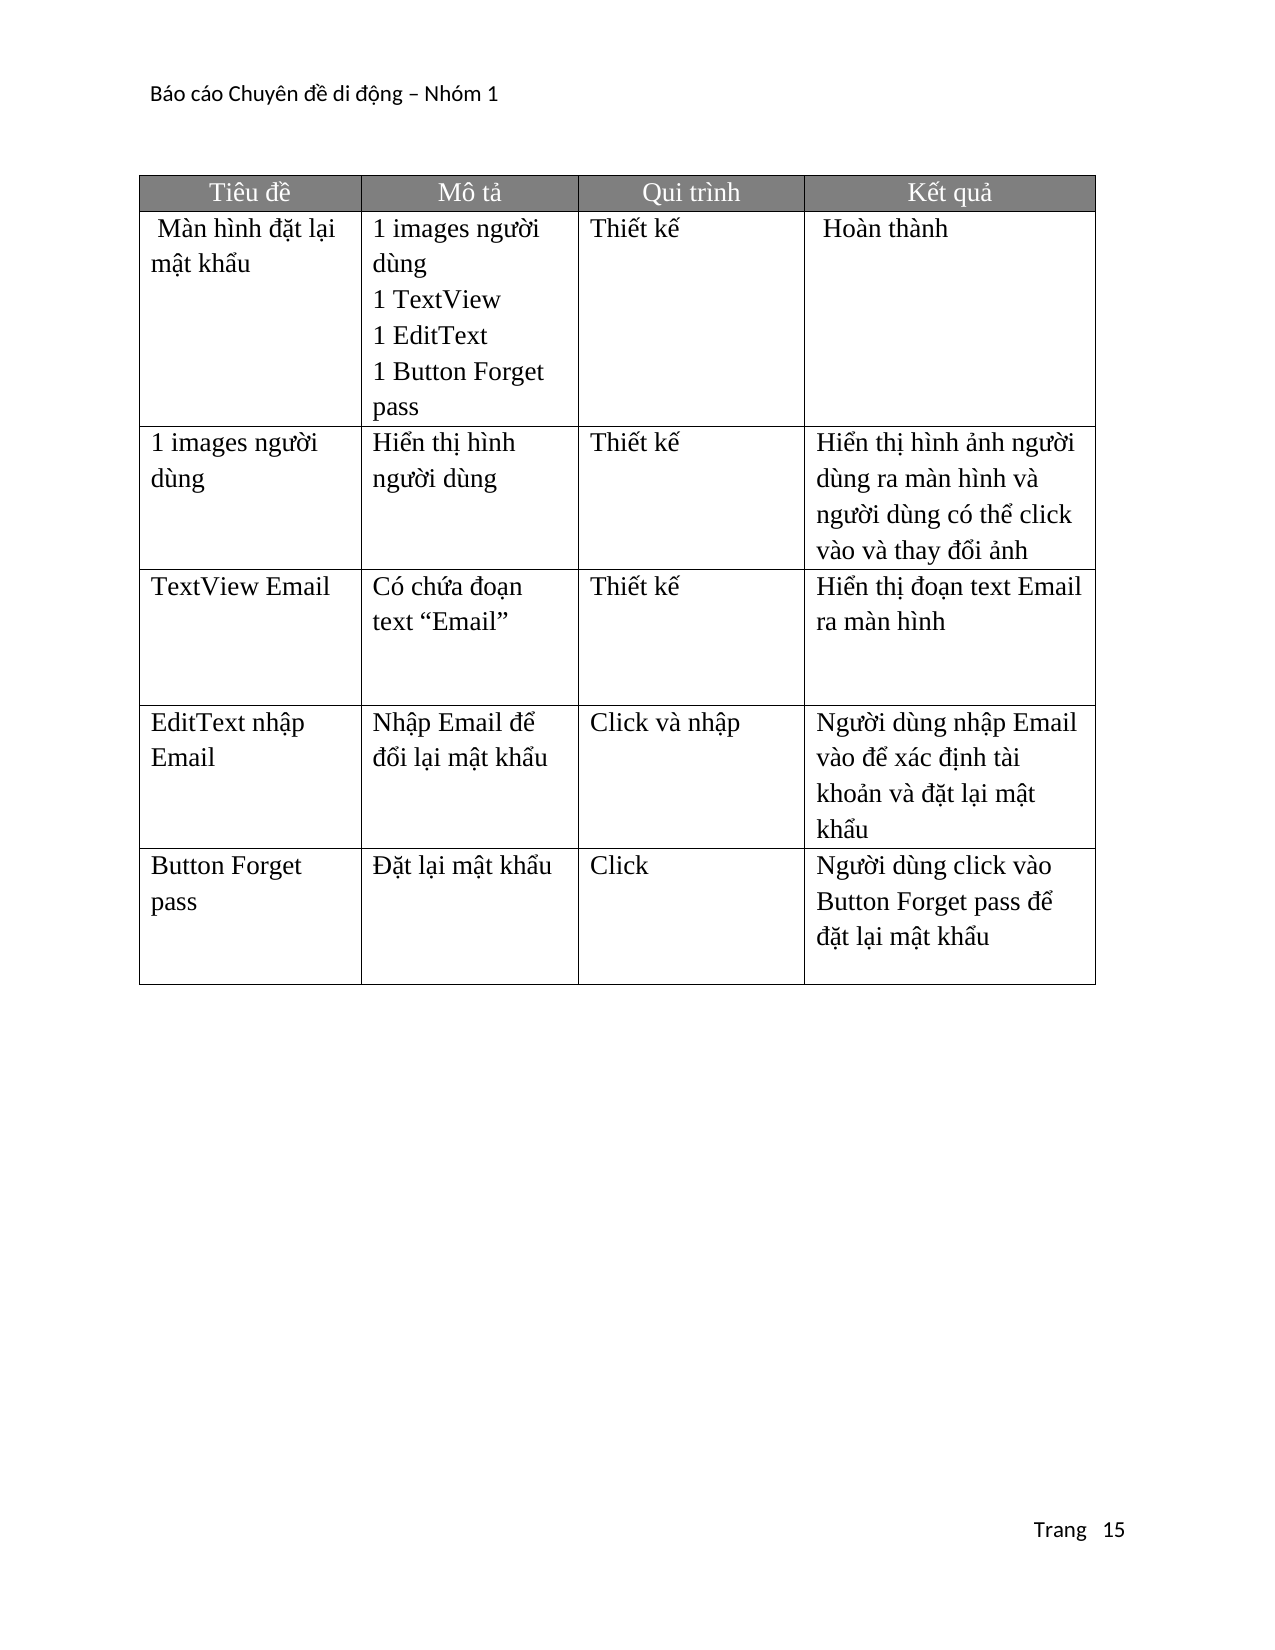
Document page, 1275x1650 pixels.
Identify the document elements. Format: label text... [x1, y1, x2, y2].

table_cell Click [579, 849, 804, 984]
table_header Mô tả [362, 176, 578, 211]
table_cell Đặt lại mật khẩu [362, 849, 578, 984]
table_cell 1 images người dùng [140, 427, 361, 569]
table_cell Hiển thị hình người dùng [362, 427, 578, 569]
table_cell Hiển thị hình ảnh người dùng ra màn hình và người dùng có thể click vào và thay đổi ảnh [805, 427, 1095, 569]
table_cell Có chứa đoạn text “Email” [362, 570, 578, 705]
table_header Tiêu đề [140, 176, 361, 211]
table_cell Hiển thị đoạn text Email ra màn hình [805, 570, 1095, 705]
table_cell Màn hình đặt lại mật khẩu [140, 212, 361, 426]
table_header Qui trình [579, 176, 804, 211]
table_cell Hoàn thành [805, 212, 1095, 426]
table_cell Người dùng click vào Button Forget pass để đặt lại mật khẩu [805, 849, 1095, 984]
table_cell EditText nhập Email [140, 706, 361, 848]
table_cell Click và nhập [579, 706, 804, 848]
table_cell Người dùng nhập Email vào để xác định tài khoản và đặt lại mật khẩu [805, 706, 1095, 848]
table_cell TextView Email [140, 570, 361, 705]
table_cell Nhập Email để đổi lại mật khẩu [362, 706, 578, 848]
table_cell Thiết kế [579, 427, 804, 569]
table_cell Thiết kế [579, 570, 804, 705]
table_header Kết quả [805, 176, 1095, 211]
table_cell 1 images người dùng 1 TextView 1 EditText 1 Button Forget pass [362, 212, 578, 426]
table_cell Thiết kế [579, 212, 804, 426]
table_cell Button Forget pass [140, 849, 361, 984]
